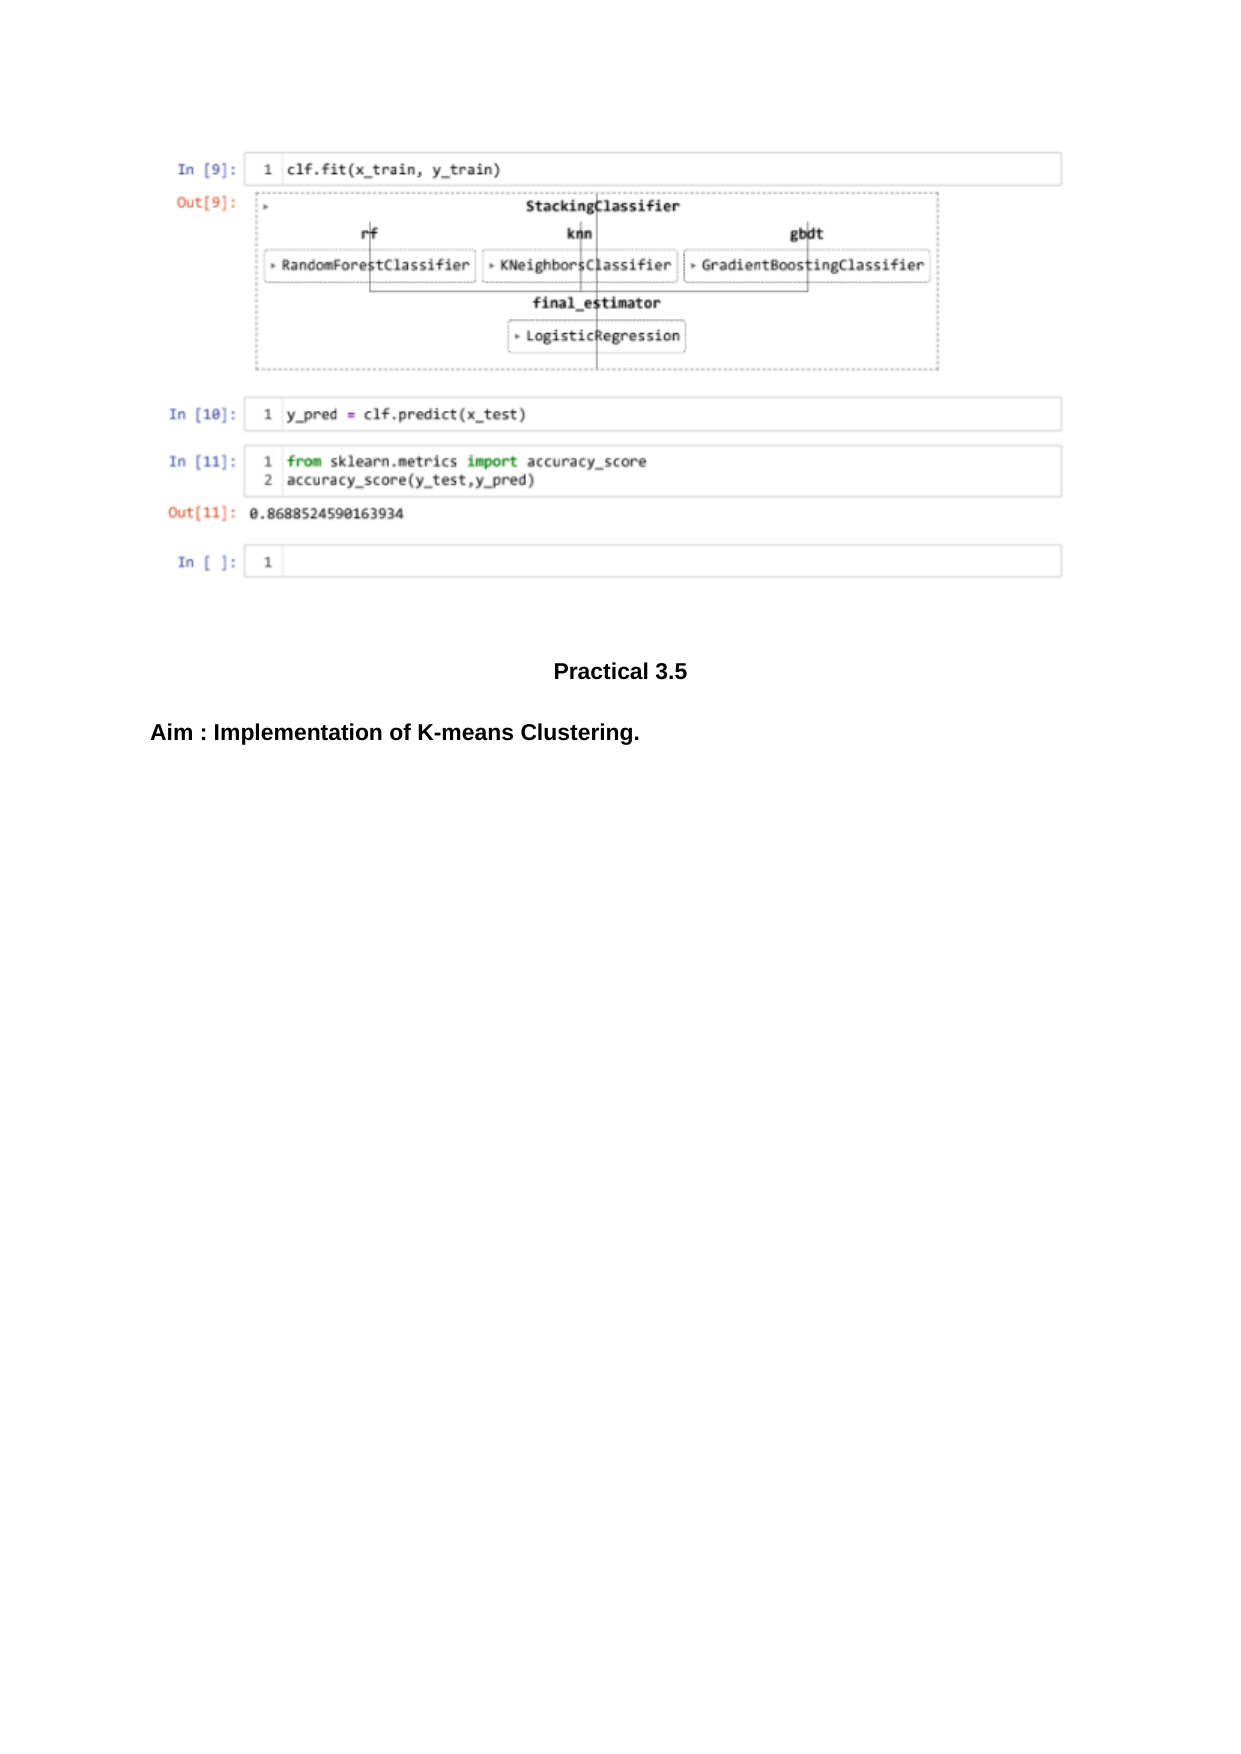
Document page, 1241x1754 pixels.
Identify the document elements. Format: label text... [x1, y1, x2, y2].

text Practical 3.5 [150, 658, 1090, 684]
picture [150, 150, 1091, 594]
text Aim : Implementation of K-means Clustering. [150, 718, 1090, 745]
